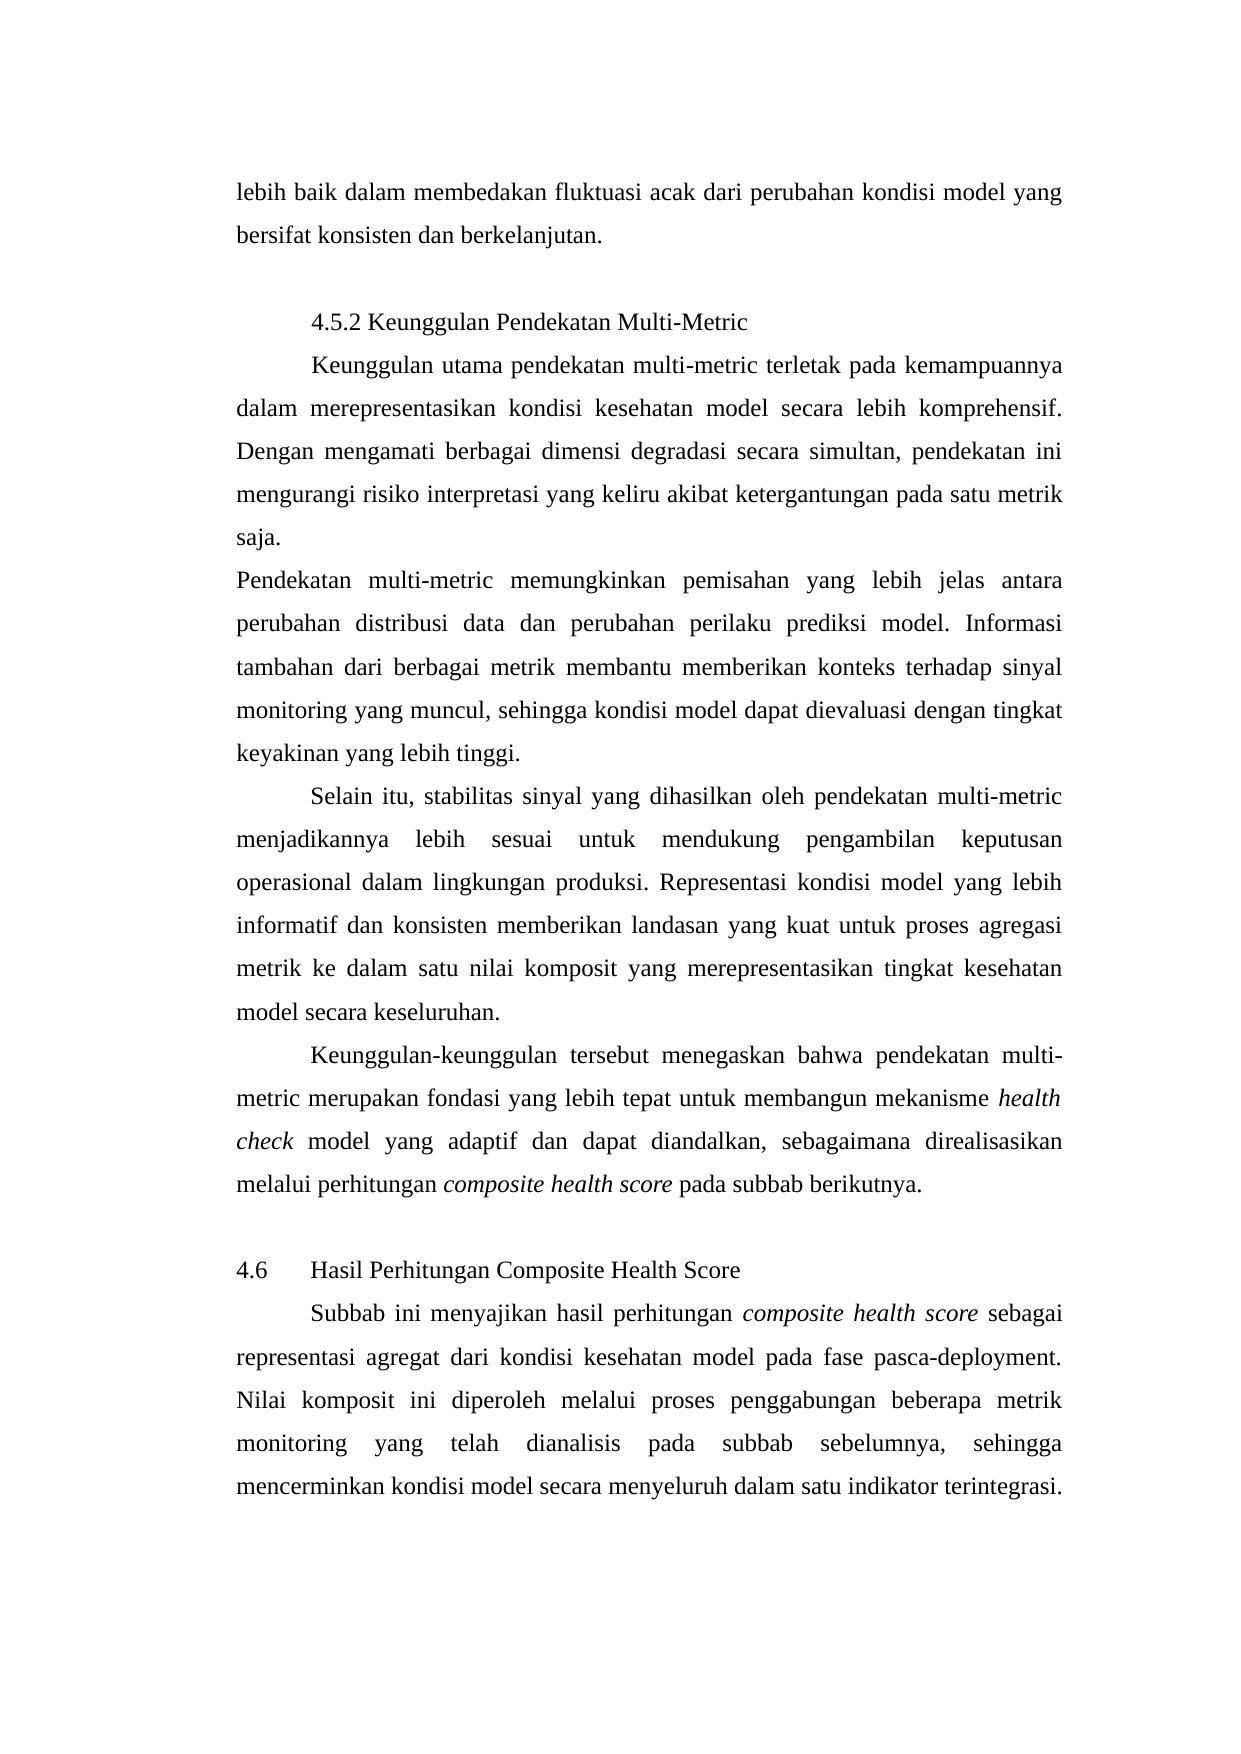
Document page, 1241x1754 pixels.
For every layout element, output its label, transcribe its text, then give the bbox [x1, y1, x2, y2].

text Subbab ini menyajikan hasil perhitungan composite health score sebagai representasi agregat dari kondisi kesehatan model pada fase pasca-deployment. Nilai komposit ini diperoleh melalui proses penggabungan beberapa metrik monitoring yang telah dianalisis pada subbab sebelumnya, sehingga mencerminkan kondisi model secara menyeluruh dalam satu indikator terintegrasi. [236, 1298, 1063, 1500]
text Selain itu, stabilitas sinyal yang dihasilkan oleh pendekatan multi-metric menjadikannya lebih sesuai untuk mendukung pengambilan keputusan operasional dalam lingkungan produksi. Representasi kondisi model yang lebih informatif dan konsisten memberikan landasan yang kuat untuk proses agregasi metrik ke dalam satu nilai komposit yang merepresentasikan tingkat kesehatan model secara keseluruhan. [236, 781, 1063, 1025]
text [236, 177, 1063, 249]
text Keunggulan utama pendekatan multi-metric terletak pada kemampuannya dalam merepresentasikan kondisi kesehatan model secara lebih komprehensif. Dengan mengamati berbagai dimensi degradasi secara simultan, pendekatan ini mengurangi risiko interpretasi yang keliru akibat ketergantungan pada satu metrik saja. [236, 350, 1063, 551]
text 4.5.2 Keunggulan Pendekatan Multi-Metric [236, 307, 1063, 335]
text Keunggulan-keunggulan tersebut menegaskan bahwa pendekatan multi-metric merupakan fondasi yang lebih tepat untuk membangun mekanisme health check model yang adaptif dan dapat diandalkan, sebagaimana direalisasikan melalui perhitungan composite health score pada subbab berikutnya. [236, 1040, 1063, 1198]
subtitle 4.6 Hasil Perhitungan Composite Health Score [236, 1255, 1063, 1284]
text Pendekatan multi-metric memungkinkan pemisahan yang lebih jelas antara perubahan distribusi data dan perubahan perilaku prediksi model. Informasi tambahan dari berbagai metrik membantu memberikan konteks terhadap sinyal monitoring yang muncul, sehingga kondisi model dapat dievaluasi dengan tingkat keyakinan yang lebih tinggi. [236, 565, 1063, 767]
